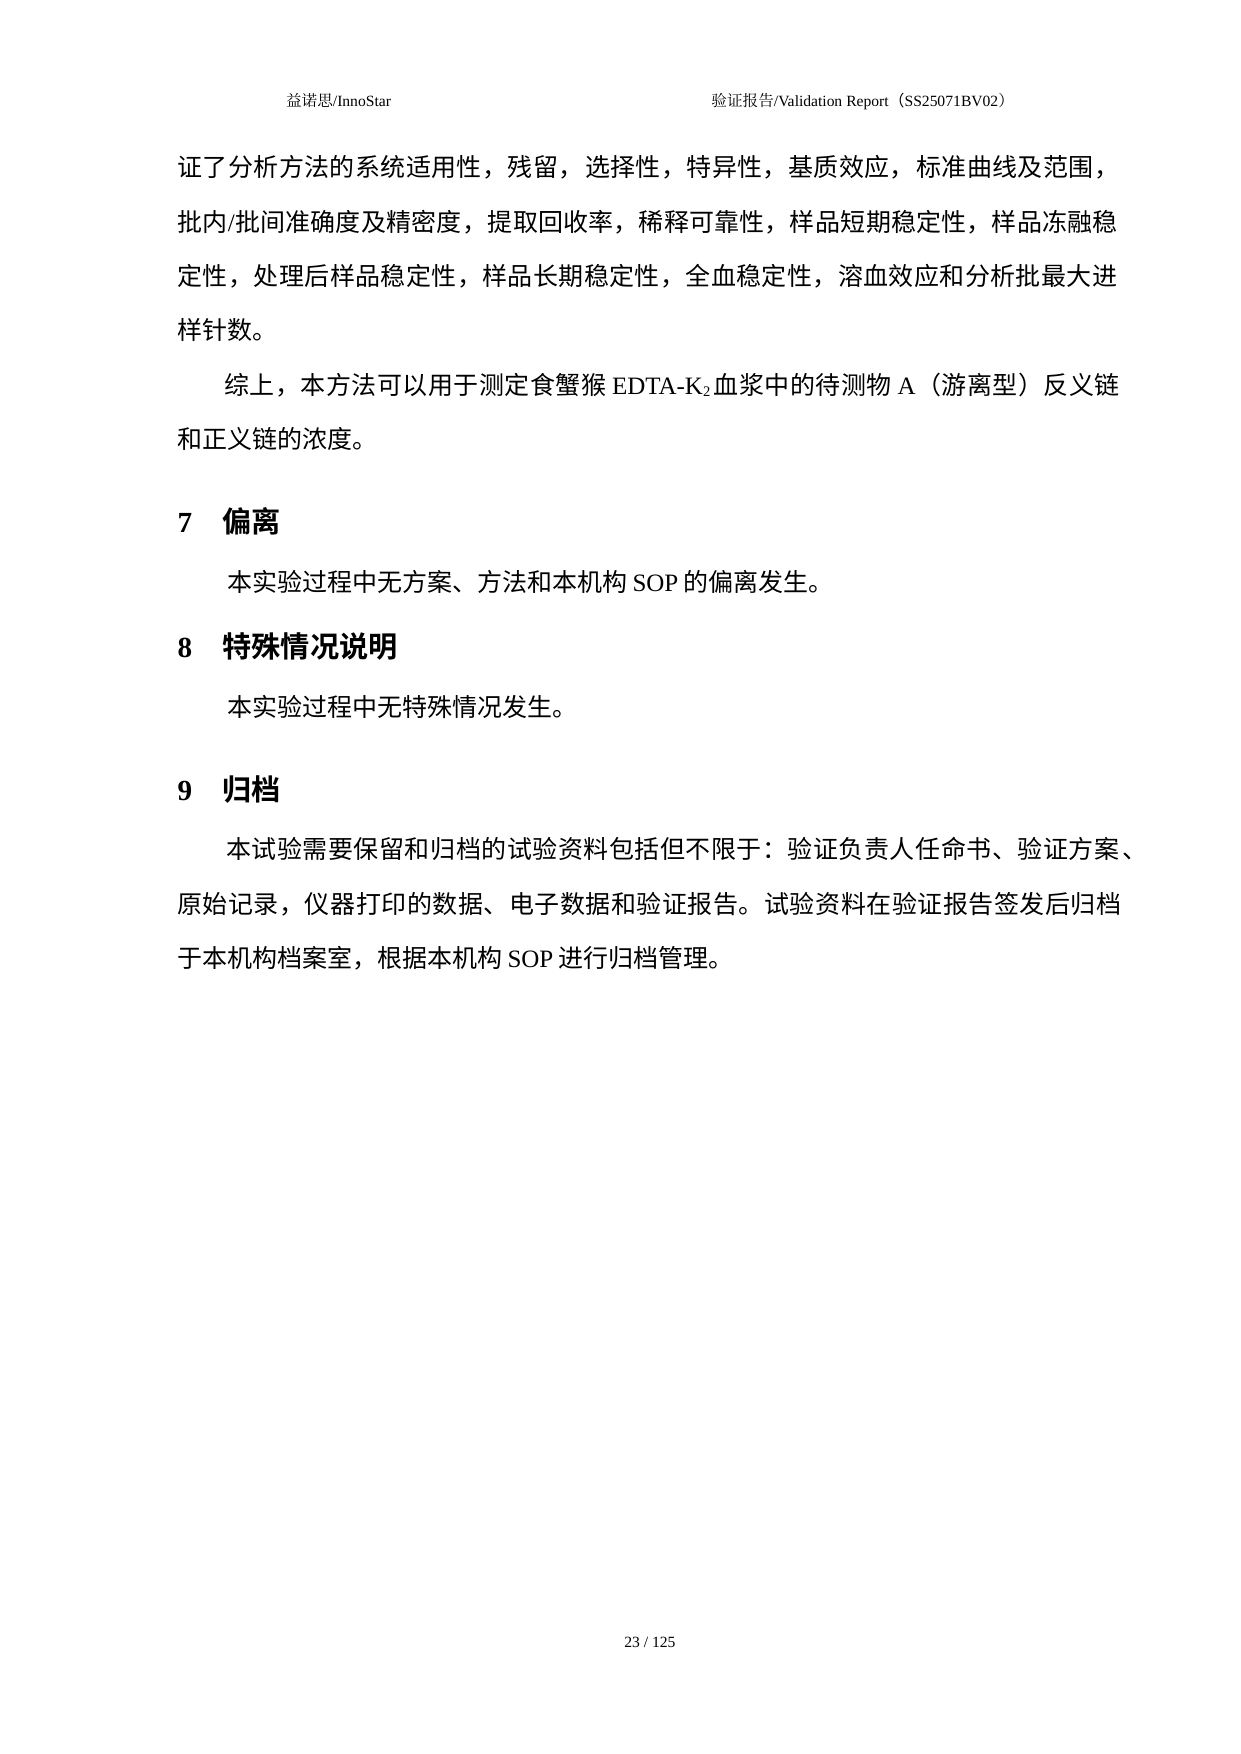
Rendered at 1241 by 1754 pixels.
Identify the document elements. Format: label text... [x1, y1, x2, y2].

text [177, 148, 1119, 347]
text 综上，本方法可以用于测定食蟹猴EDTA-K2血浆中的待测物A（游离型）反义链和正义链的浓度。 [177, 365, 1119, 456]
text 本实验过程中无特殊情况发生。 [177, 687, 1122, 723]
text 本试验需要保留和归档的试验资料包括但不限于：验证负责人任命书、验证方案、原始记录，仪器打印的数据、电子数据和验证报告。试验资料在验证报告签发后归档于本机构档案室，根据本机构SOP进行归档管理。 [177, 830, 1122, 975]
subtitle 归档 [177, 766, 1122, 809]
subtitle 特殊情况说明 [177, 624, 1122, 666]
text 本实验过程中无方案、方法和本机构SOP的偏离发生。 [177, 562, 1122, 599]
subtitle 偏离 [177, 499, 1122, 541]
